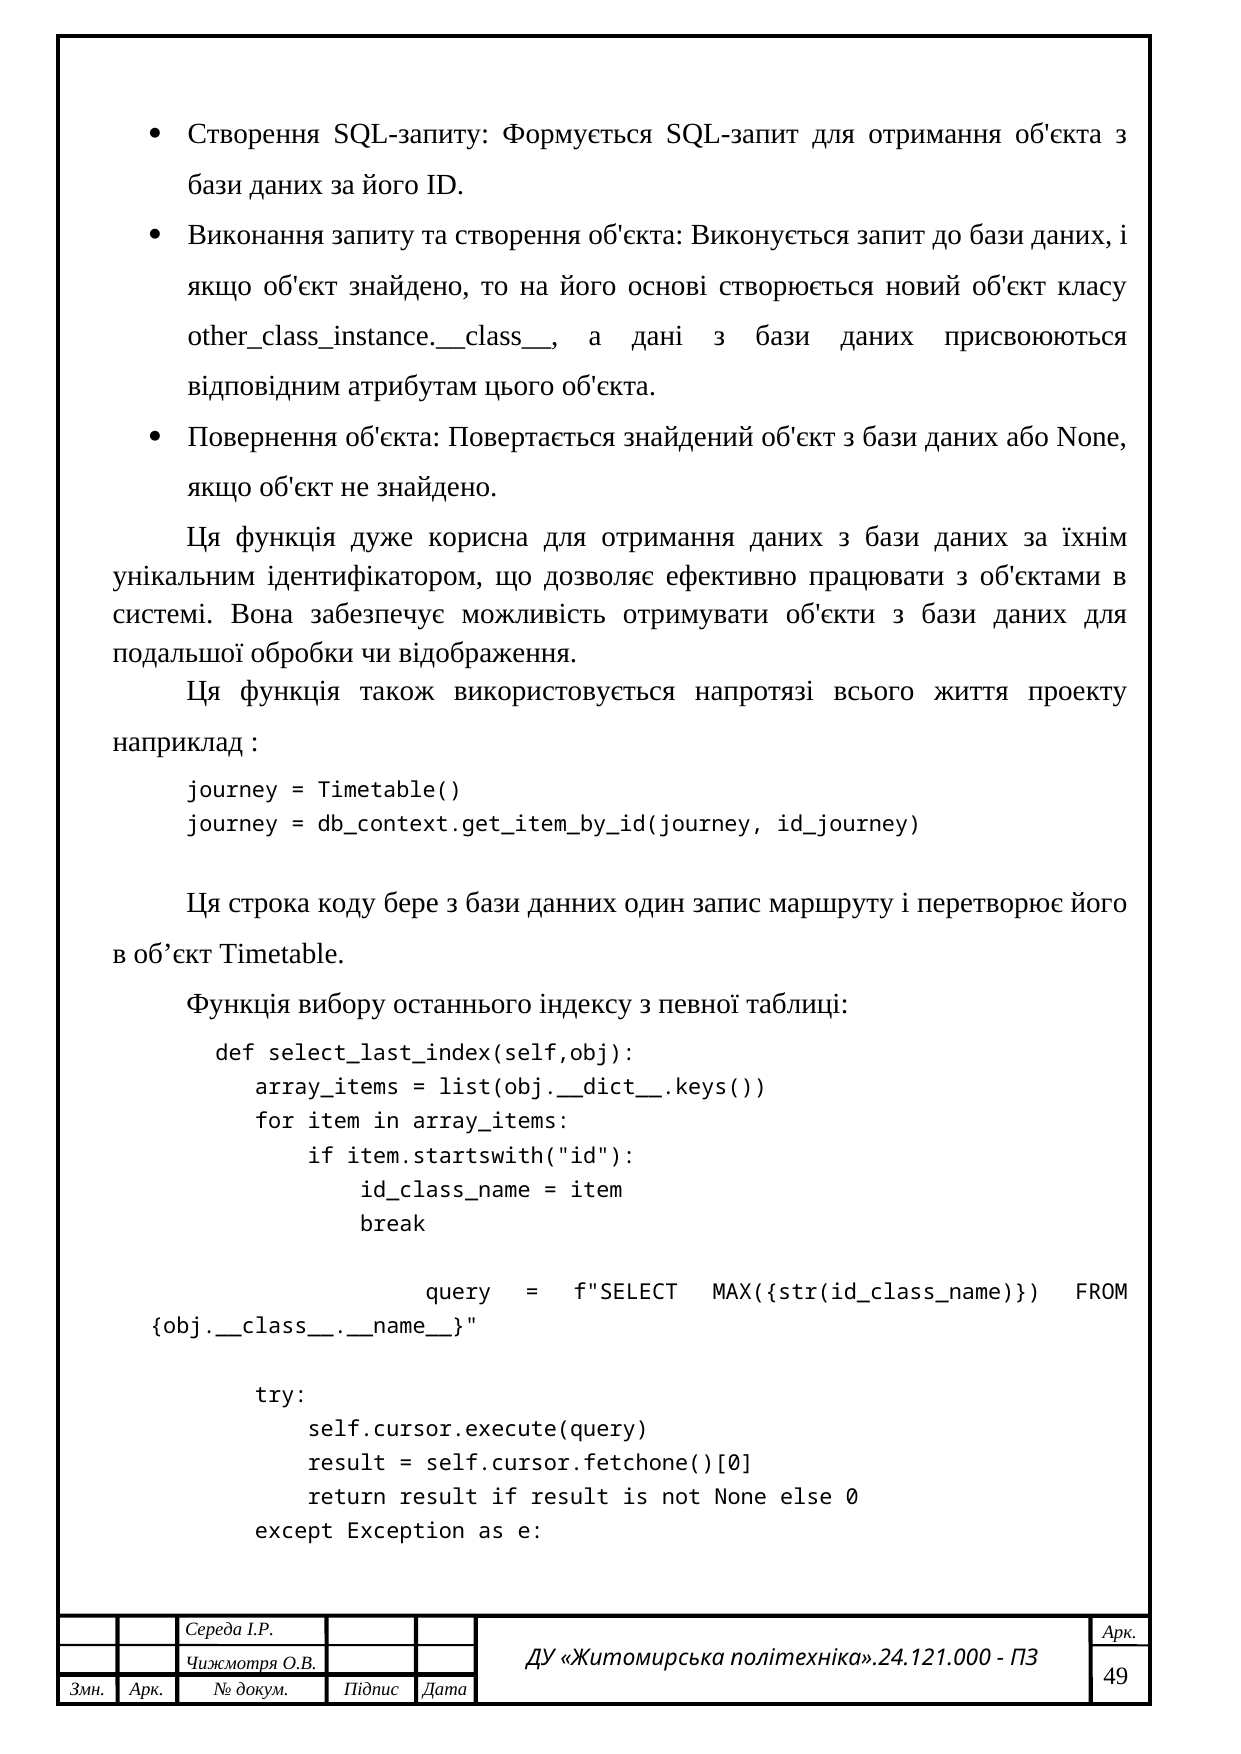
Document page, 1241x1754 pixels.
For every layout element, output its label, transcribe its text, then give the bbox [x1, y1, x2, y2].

text return result if result is not None else 0 [150, 1481, 1128, 1511]
text Ця функція також використовується напротязі всього життя проекту наприклад : [112, 673, 1128, 757]
text Ця строка коду бере з бази данних один запис маршруту і перетворює його в об’єкт Timetable. [112, 886, 1128, 969]
text break [150, 1208, 1128, 1238]
text for item in array_items: [150, 1106, 1128, 1135]
text def select_last_index(self,obj): [150, 1037, 1128, 1066]
list Створення SQL-запиту: Формується SQL-запит для отримання об'єкта з бази даних за його ID. [150, 117, 1128, 201]
text array_items = list(obj.__dict__.keys()) [150, 1071, 1128, 1101]
text try: [150, 1379, 1128, 1409]
text if item.startswith("id"): [150, 1140, 1128, 1169]
text self.cursor.execute(query) [150, 1413, 1128, 1443]
text journey = db_context.get_item_by_id(journey, id_journey) [112, 808, 1128, 838]
text result = self.cursor.fetchone()[0] [150, 1447, 1128, 1477]
list Виконання запиту та створення об'єкта: Виконується запит до бази даних, і якщо об'єкт знайдено, то на його основі створюється новий об'єкт класу other_class_instance.__class__, а дані з бази даних присвоюються відповідним атрибутам цього об'єкта. [150, 217, 1128, 402]
text id_class_name = item [150, 1174, 1128, 1204]
text Ця функція дуже корисна для отримання даних з бази даних за їхнім унікальним ідентифікатором, що дозволяє ефективно працювати з об'єктами в системі. Вона забезпечує можливість отримувати об'єкти з бази даних для подальшої обробки чи відображення. [112, 519, 1128, 668]
text journey = Timetable() [112, 774, 1128, 804]
list Повернення об'єкта: Повертається знайдений об'єкт з бази даних або None, якщо об'єкт не знайдено. [150, 419, 1128, 503]
text except Exception as e: [150, 1516, 1128, 1545]
text Функція вибору останнього індексу з певної таблиці: [112, 986, 1128, 1020]
text query = f"SELECT MAX({str(id_class_name)}) FROM {obj.__class__.__name__}" [150, 1276, 1128, 1340]
